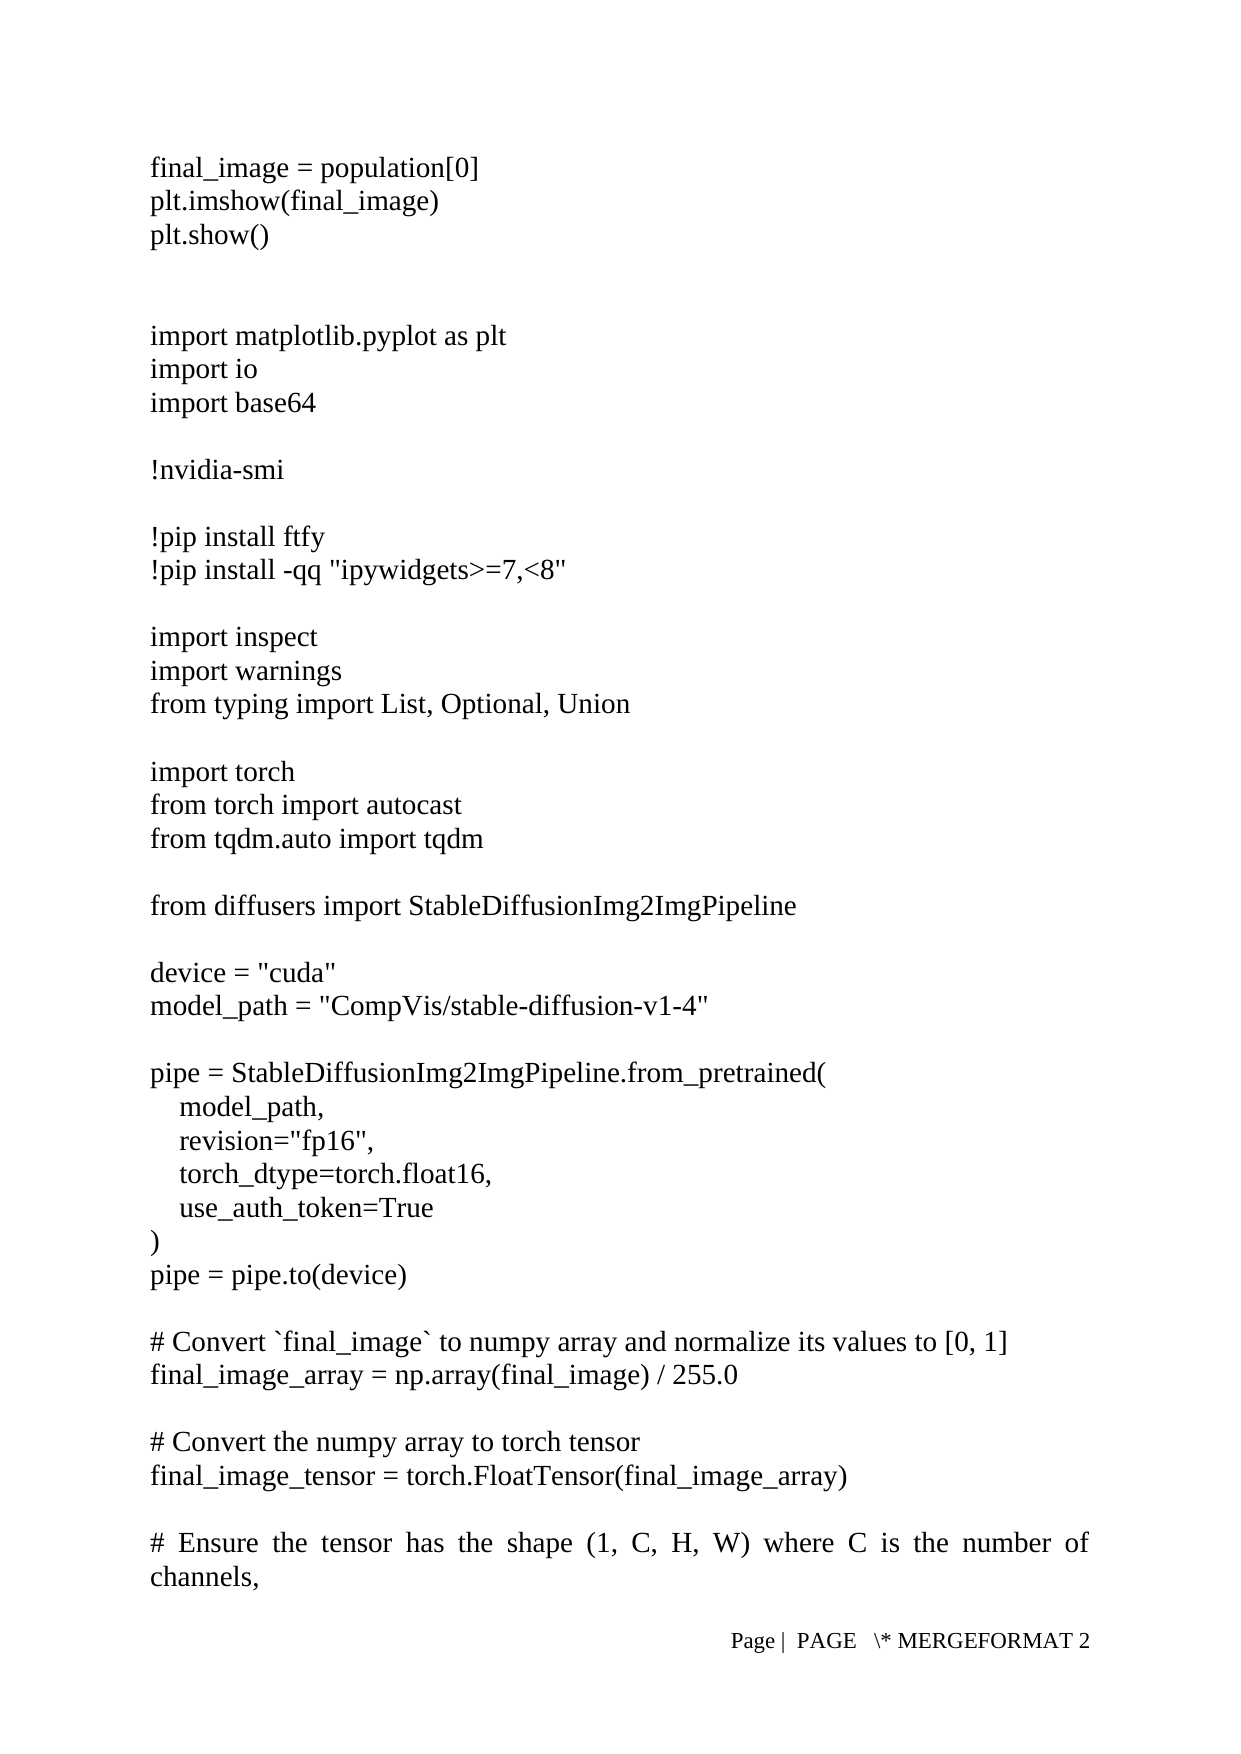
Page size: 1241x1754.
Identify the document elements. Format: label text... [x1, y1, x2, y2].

text model_path, [150, 1089, 1090, 1123]
text # Convert `final_image` to numpy array and normalize its values to [0, 1] [150, 1324, 1090, 1357]
text final_image_array = np.array(final_image) / 255.0 [150, 1357, 1090, 1391]
text use_auth_token=True [150, 1190, 1090, 1223]
text final_image = population[0] [150, 150, 1090, 183]
text from typing import List, Optional, Union [150, 687, 1090, 720]
text from diffusers import StableDiffusionImg2ImgPipeline [150, 888, 1090, 921]
text !pip install ftfy [150, 519, 1090, 552]
text import torch [150, 754, 1090, 787]
text from torch import autocast [150, 787, 1090, 821]
text import inspect [150, 619, 1090, 653]
text import io [150, 351, 1090, 385]
text torch_dtype=torch.float16, [150, 1156, 1090, 1190]
text import base64 [150, 385, 1090, 418]
text final_image_tensor = torch.FloatTensor(final_image_array) [150, 1458, 1090, 1492]
text # Ensure the tensor has the shape (1, C, H, W) where C is the number of channels, [150, 1525, 1090, 1592]
text !pip install -qq "ipywidgets>=7,<8" [150, 552, 1090, 586]
text plt.imshow(final_image) [150, 183, 1090, 217]
text model_path = "CompVis/stable-diffusion-v1-4" [150, 988, 1090, 1022]
text ) [150, 1223, 1090, 1257]
text # Convert the numpy array to torch tensor [150, 1424, 1090, 1458]
text revision="fp16", [150, 1123, 1090, 1156]
text pipe = StableDiffusionImg2ImgPipeline.from_pretrained( [150, 1056, 1090, 1089]
text !nvidia-smi [150, 452, 1090, 485]
text plt.show() [150, 217, 1090, 251]
text import matplotlib.pyplot as plt [150, 318, 1090, 351]
text pipe = pipe.to(device) [150, 1257, 1090, 1290]
text from tqdm.auto import tqdm [150, 821, 1090, 854]
text import warnings [150, 653, 1090, 687]
text device = "cuda" [150, 955, 1090, 988]
